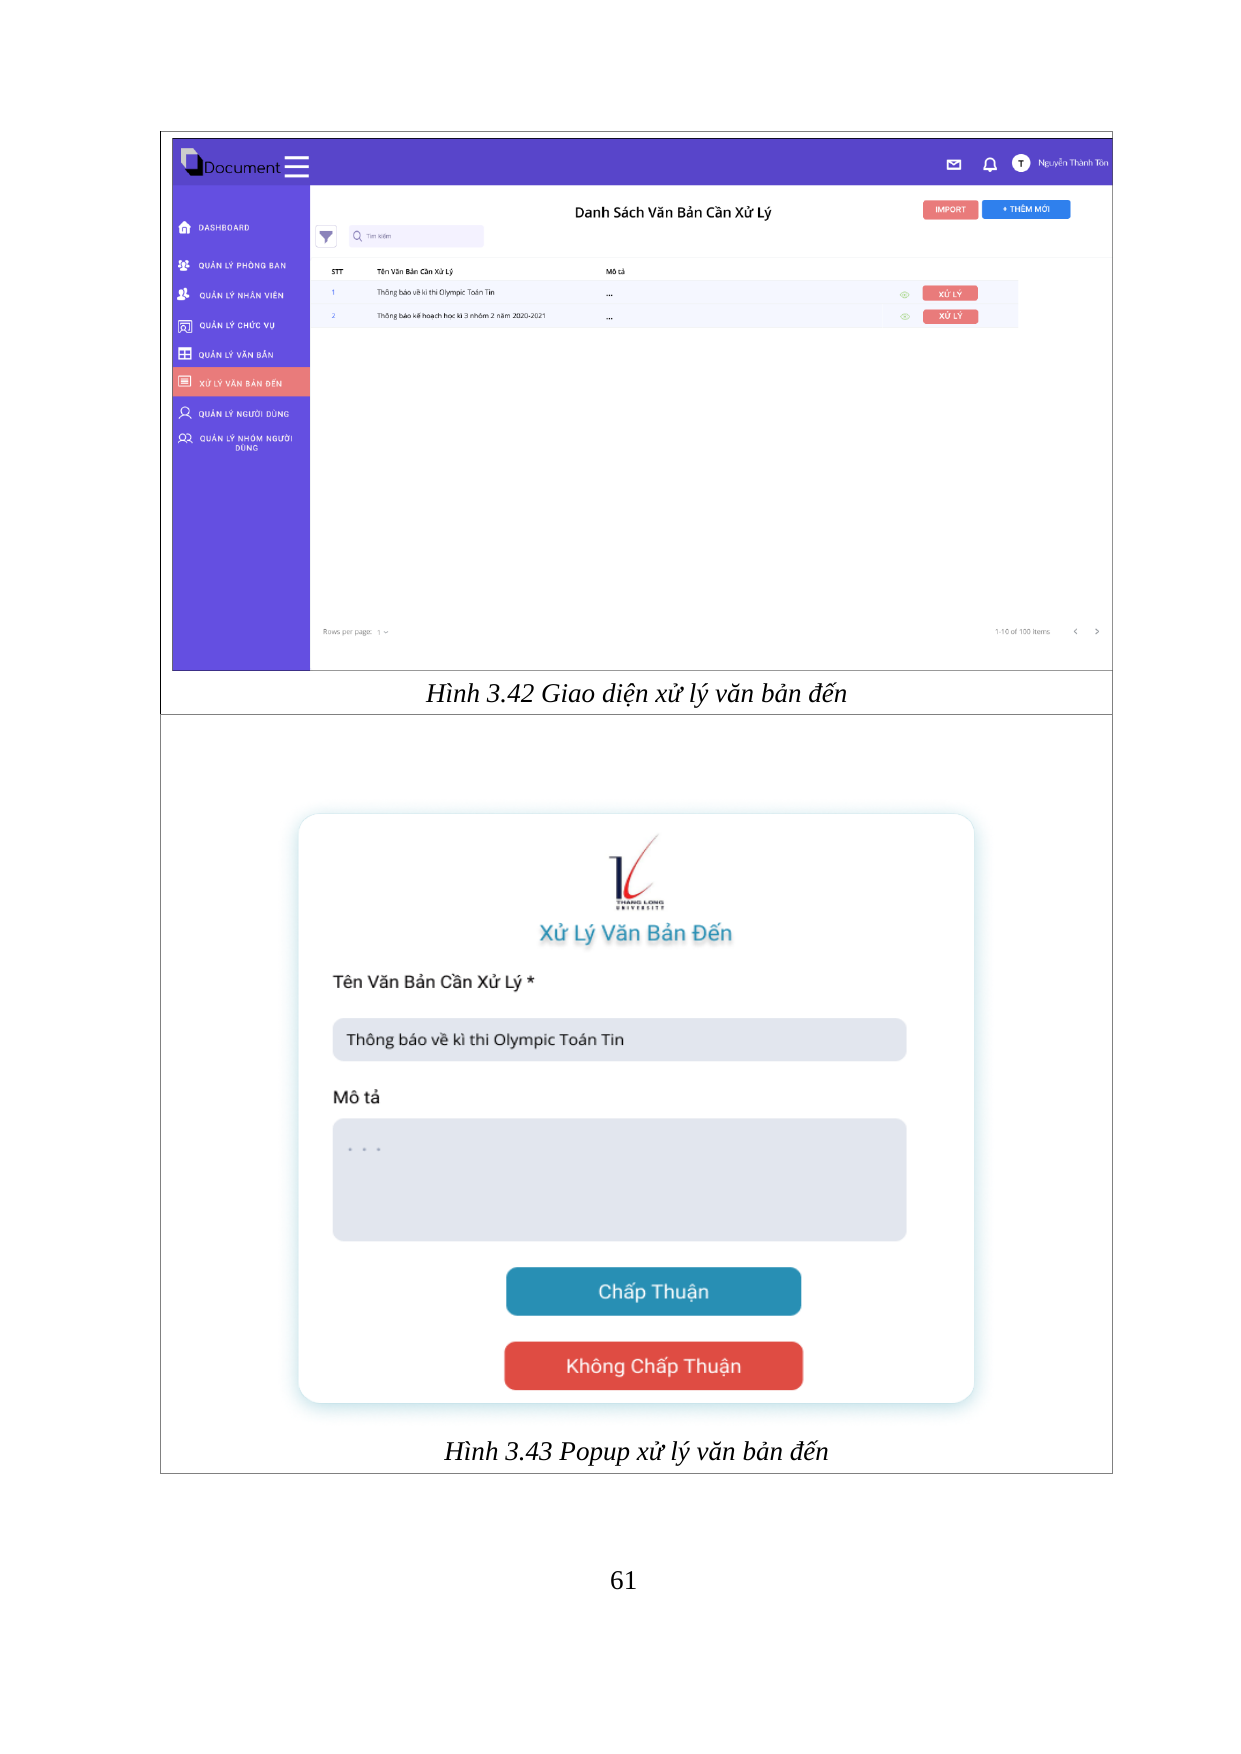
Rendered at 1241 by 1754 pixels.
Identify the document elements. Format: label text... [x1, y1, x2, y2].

picture [172, 138, 1113, 671]
picture [275, 796, 998, 1429]
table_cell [161, 132, 1112, 714]
